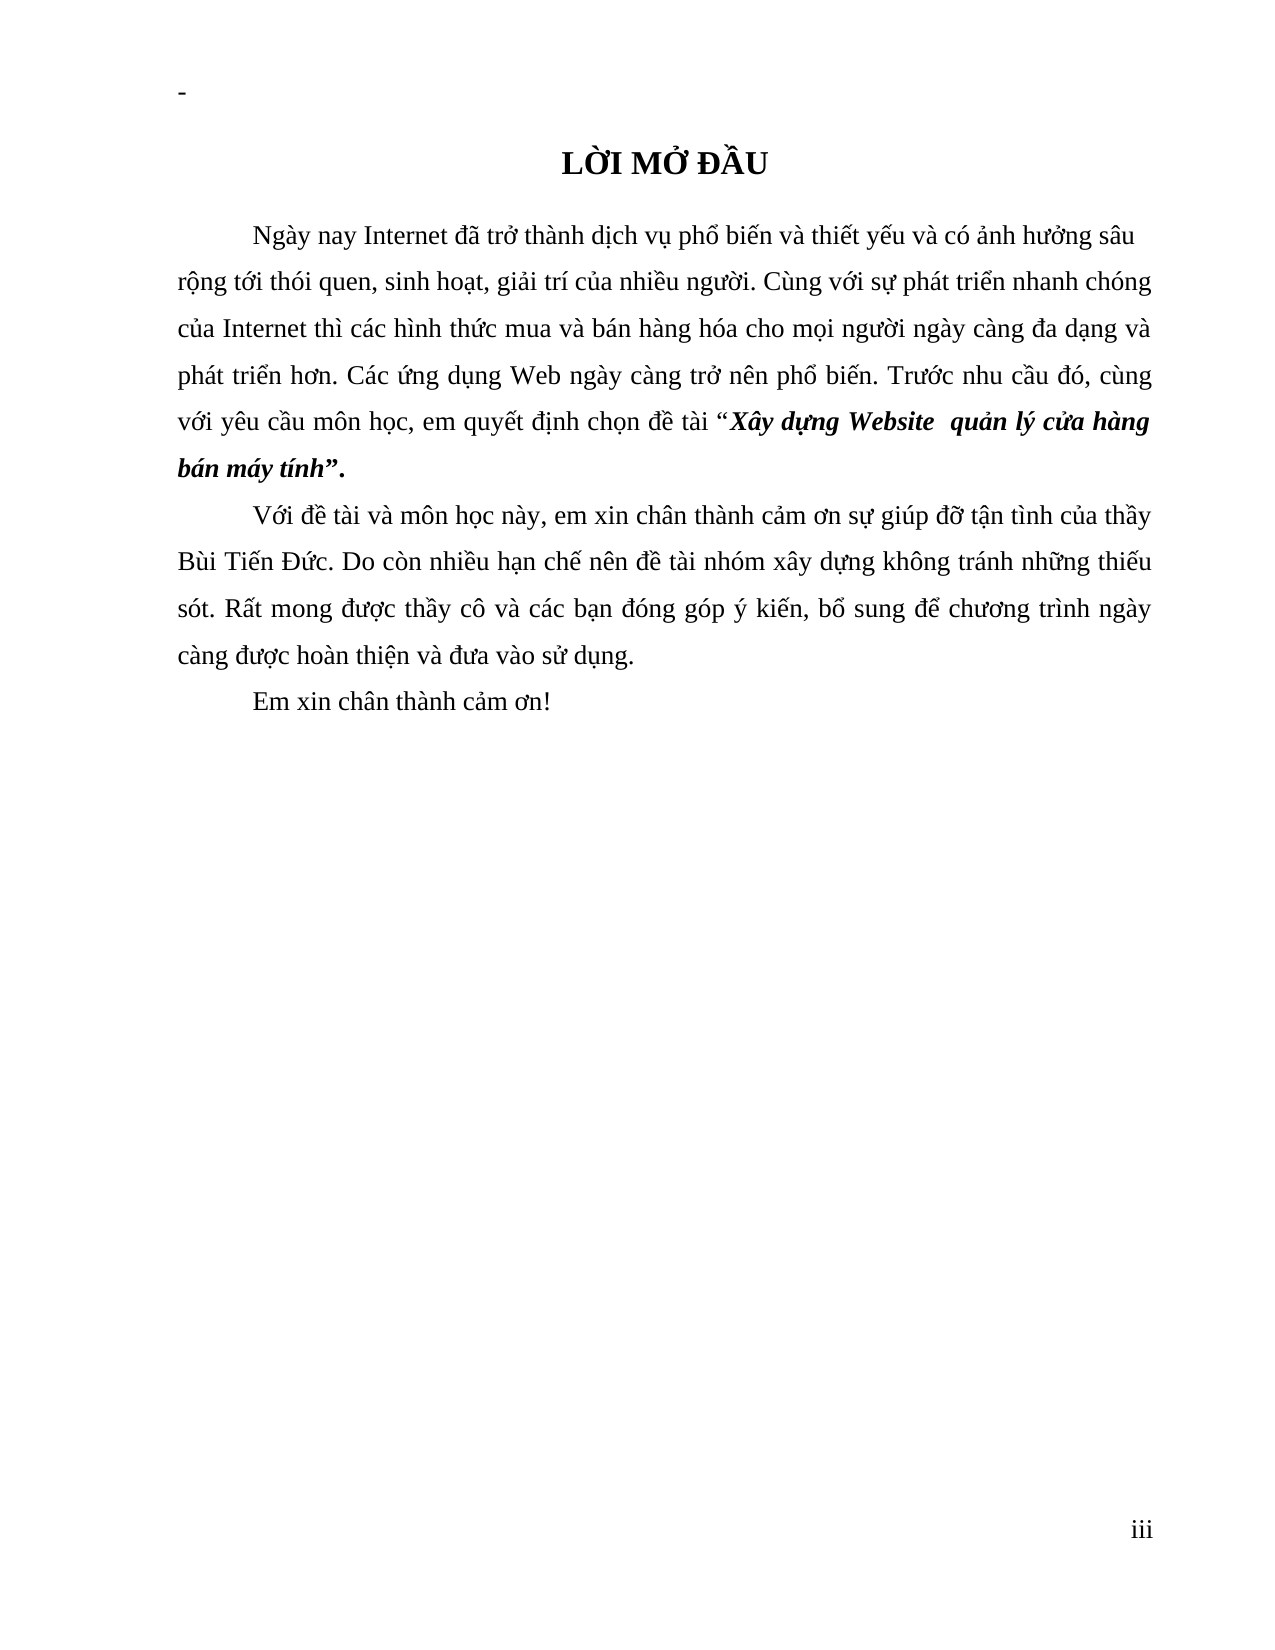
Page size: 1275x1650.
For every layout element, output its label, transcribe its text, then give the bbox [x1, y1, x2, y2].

text Với đề tài và môn học này, em xin chân thành cảm ơn sự giúp đỡ tận tình của thầy Bùi Tiến Đức. Do còn nhiều hạn chế nên đề tài nhóm xây dựng không tránh những thiếu sót. Rất mong được thầy cô và các bạn đóng góp ý kiến, bổ sung để chương trình ngày càng được hoàn thiện và đưa vào sử dụng. [177, 499, 1153, 670]
subtitle LỜI MỞ ĐẦU [177, 143, 1153, 181]
text rộng tới thói quen, sinh hoạt, giải trí của nhiều người. Cùng với sự phát triển nhanh chóng của Internet thì các hình thức mua và bán hàng hóa cho mọi người ngày càng đa dạng và phát triển hơn. Các ứng dụng Web ngày càng trở nên phổ biến. Trước nhu cầu đó, cùng với yêu cầu môn học, em quyết định chọn đề tài “Xây dựng Website quản lý cửa hàng bán máy tính”. [177, 266, 1153, 483]
text Em xin chân thành cảm ơn! [177, 686, 1153, 717]
text Ngày nay Internet đã trở thành dịch vụ phổ biến và thiết yếu và có ảnh hưởng sâu [177, 219, 1153, 250]
